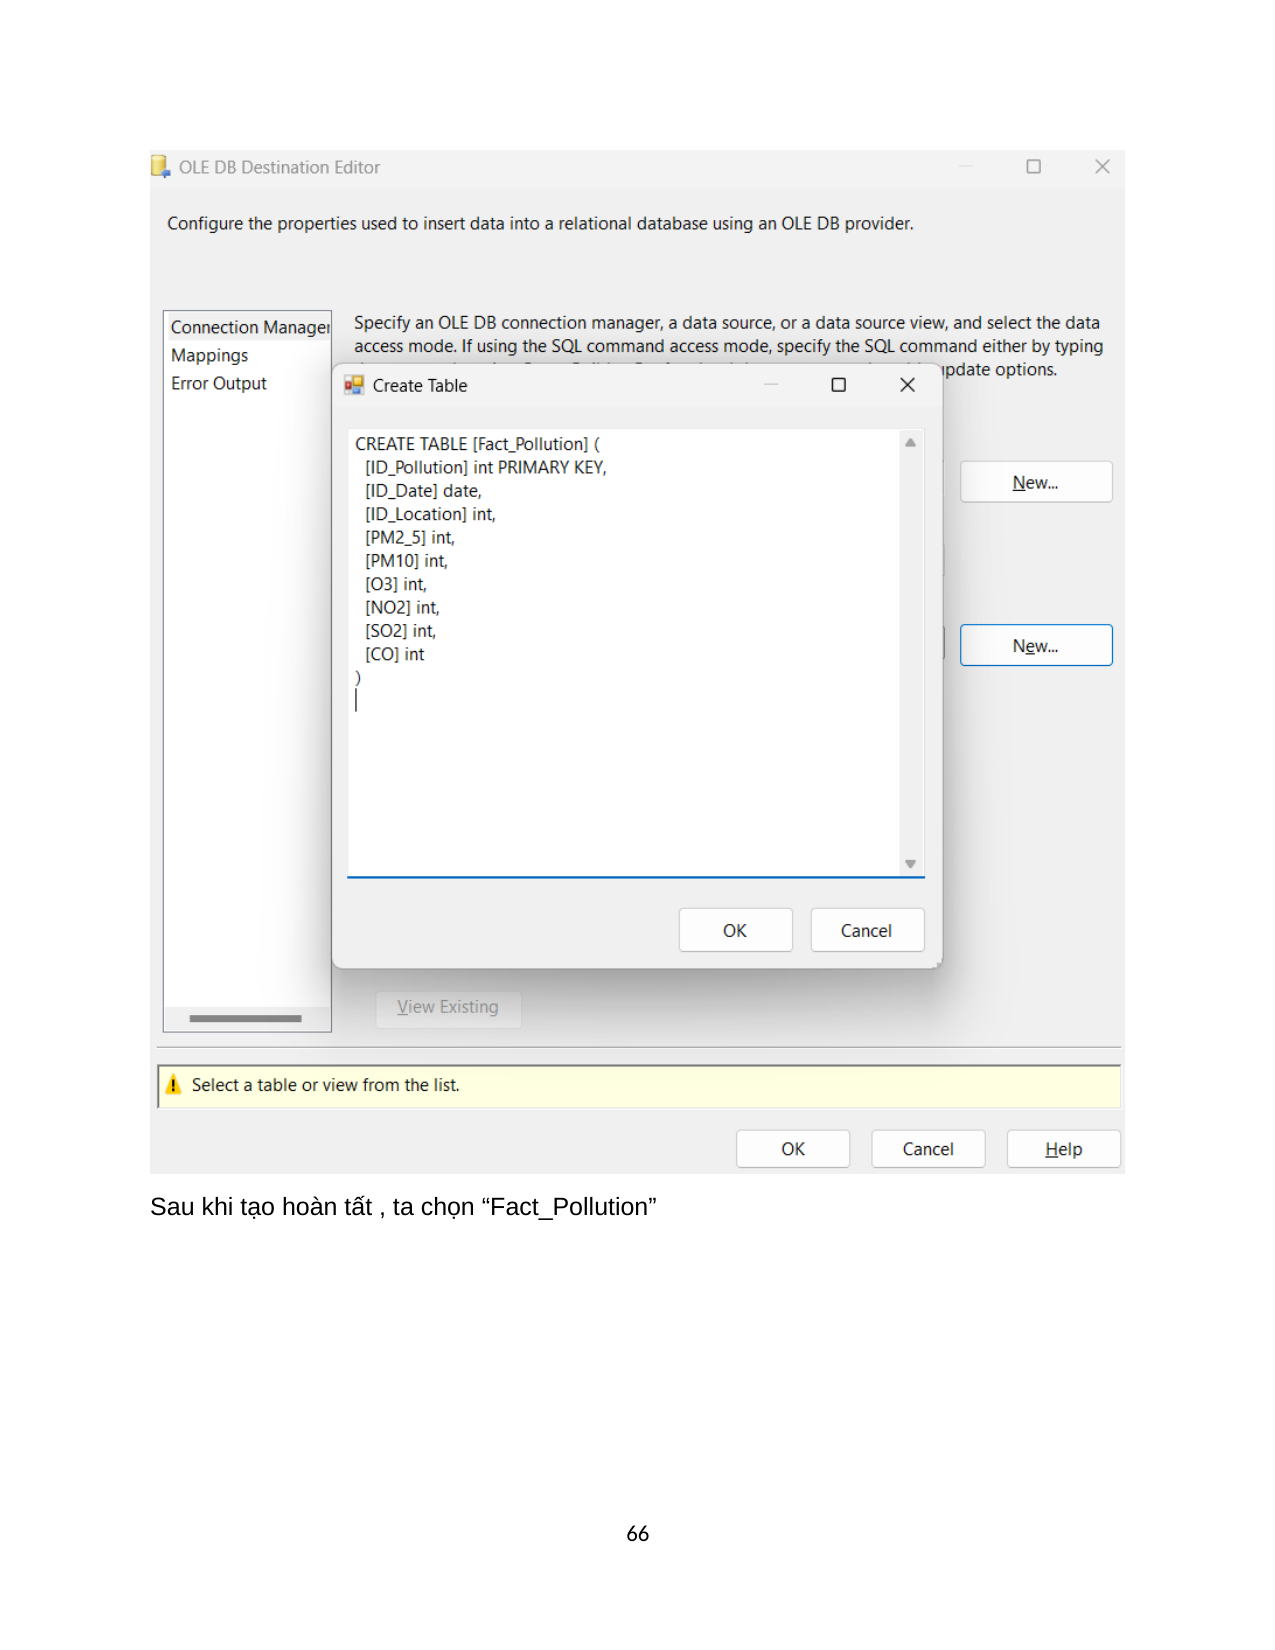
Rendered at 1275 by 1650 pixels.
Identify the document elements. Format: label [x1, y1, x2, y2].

picture [150, 150, 1125, 1174]
